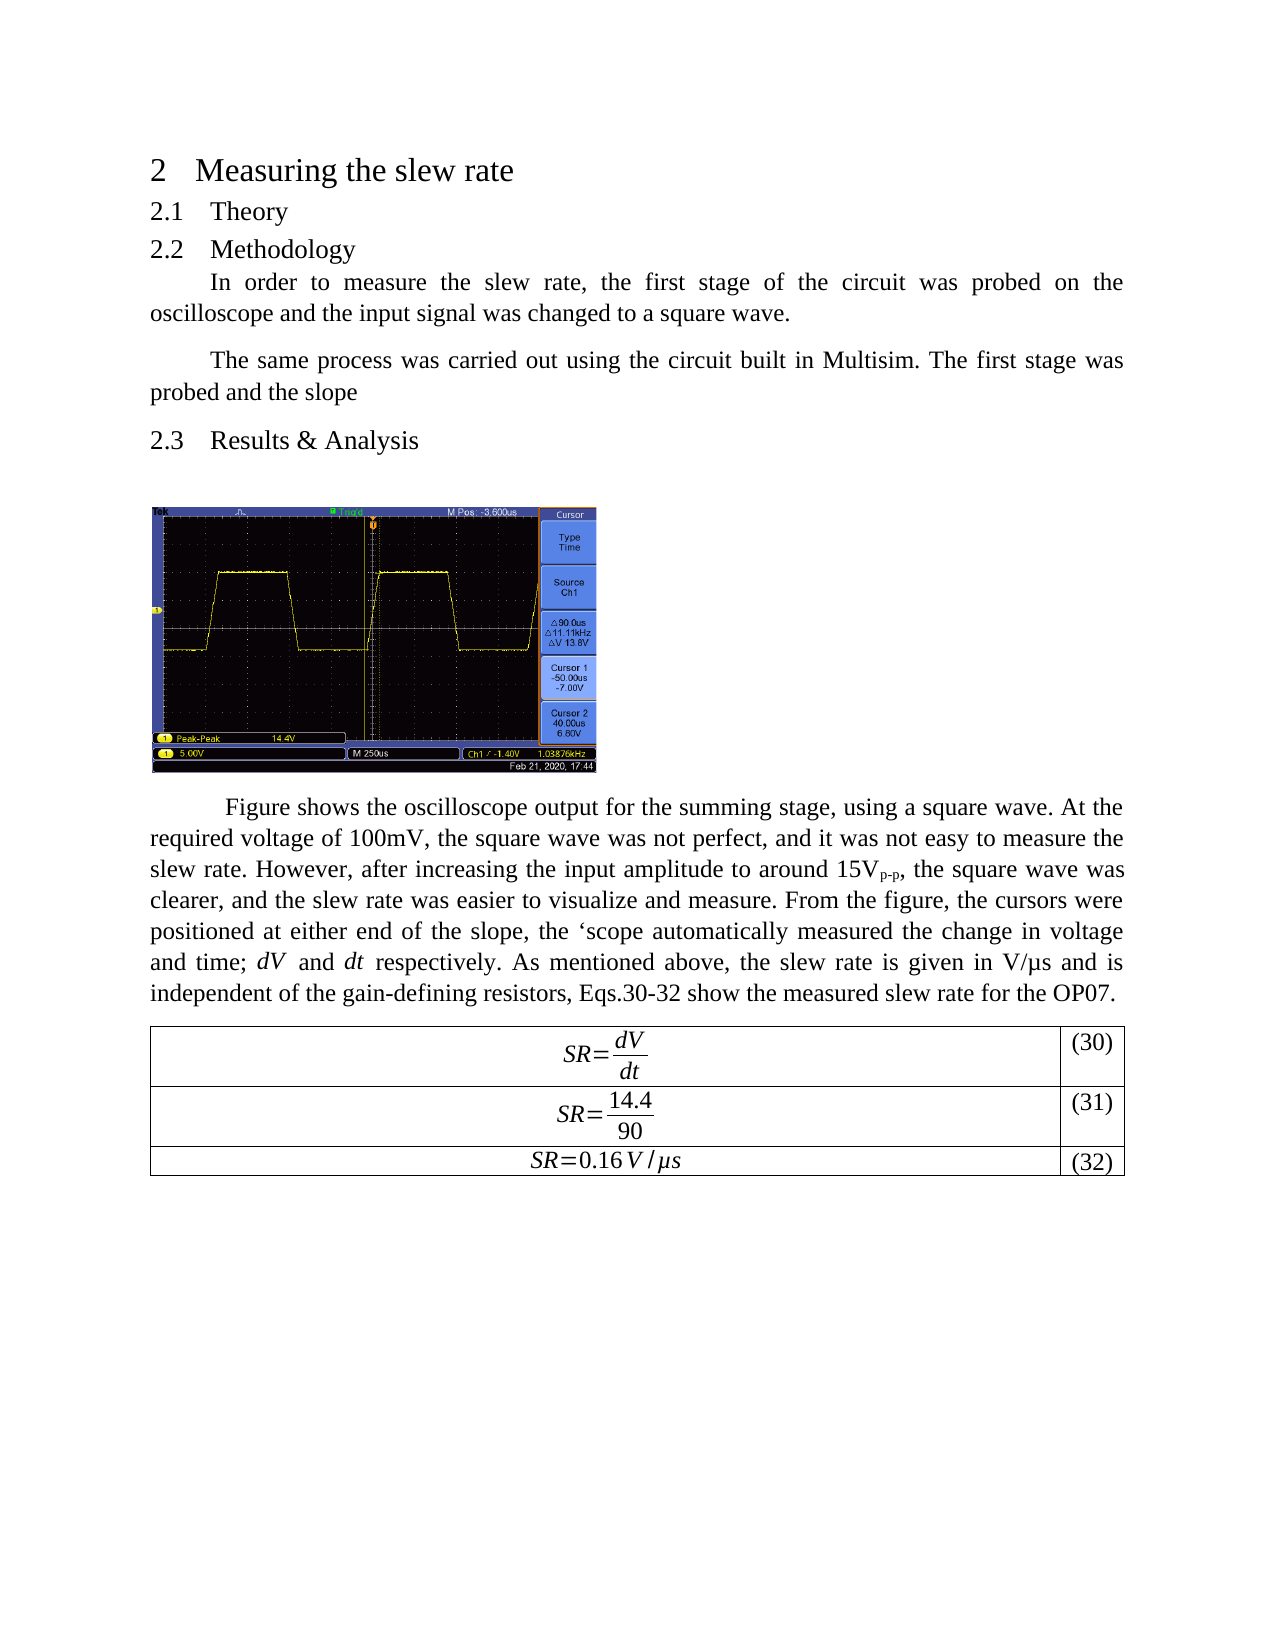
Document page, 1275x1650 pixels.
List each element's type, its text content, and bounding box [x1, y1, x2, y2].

subtitle Theory [150, 196, 1125, 227]
subtitle Results & Analysis [150, 424, 1125, 455]
table_cell (31) [1061, 1087, 1124, 1146]
text The same process was carried out using the circuit built in Multisim. The first stage was probed and the slope [150, 346, 1125, 405]
table_header (30) [1061, 1027, 1124, 1086]
table_cell (32) [1061, 1147, 1124, 1175]
table_cell [151, 1087, 1060, 1146]
table_cell [151, 1147, 1060, 1175]
table_header [151, 1027, 1060, 1086]
subtitle Methodology [150, 233, 1125, 264]
subtitle Measuring the slew rate [150, 150, 1125, 188]
picture [150, 505, 597, 773]
text Figure shows the oscilloscope output for the summing stage, using a square wave. At the required voltage of 100mV, the square wave was not perfect, and it was not easy to measure the slew rate. However, after increasing the input amplitude to around 15Vp-p, the square wave was clearer, and the slew rate was easier to visualize and measure. From the figure, the cursors were positioned at either end of the slope, the ‘scope automatically measured the change in voltage and time; and respectively. As mentioned above, the slew rate is given in V/µs and is independent of the gain-defining resistors, Eqs.30-32 show the measured slew rate for the OP07. [150, 792, 1125, 1007]
text In order to measure the slew rate, the first stage of the circuit was probed on the oscilloscope and the input signal was changed to a square wave. [150, 267, 1125, 327]
